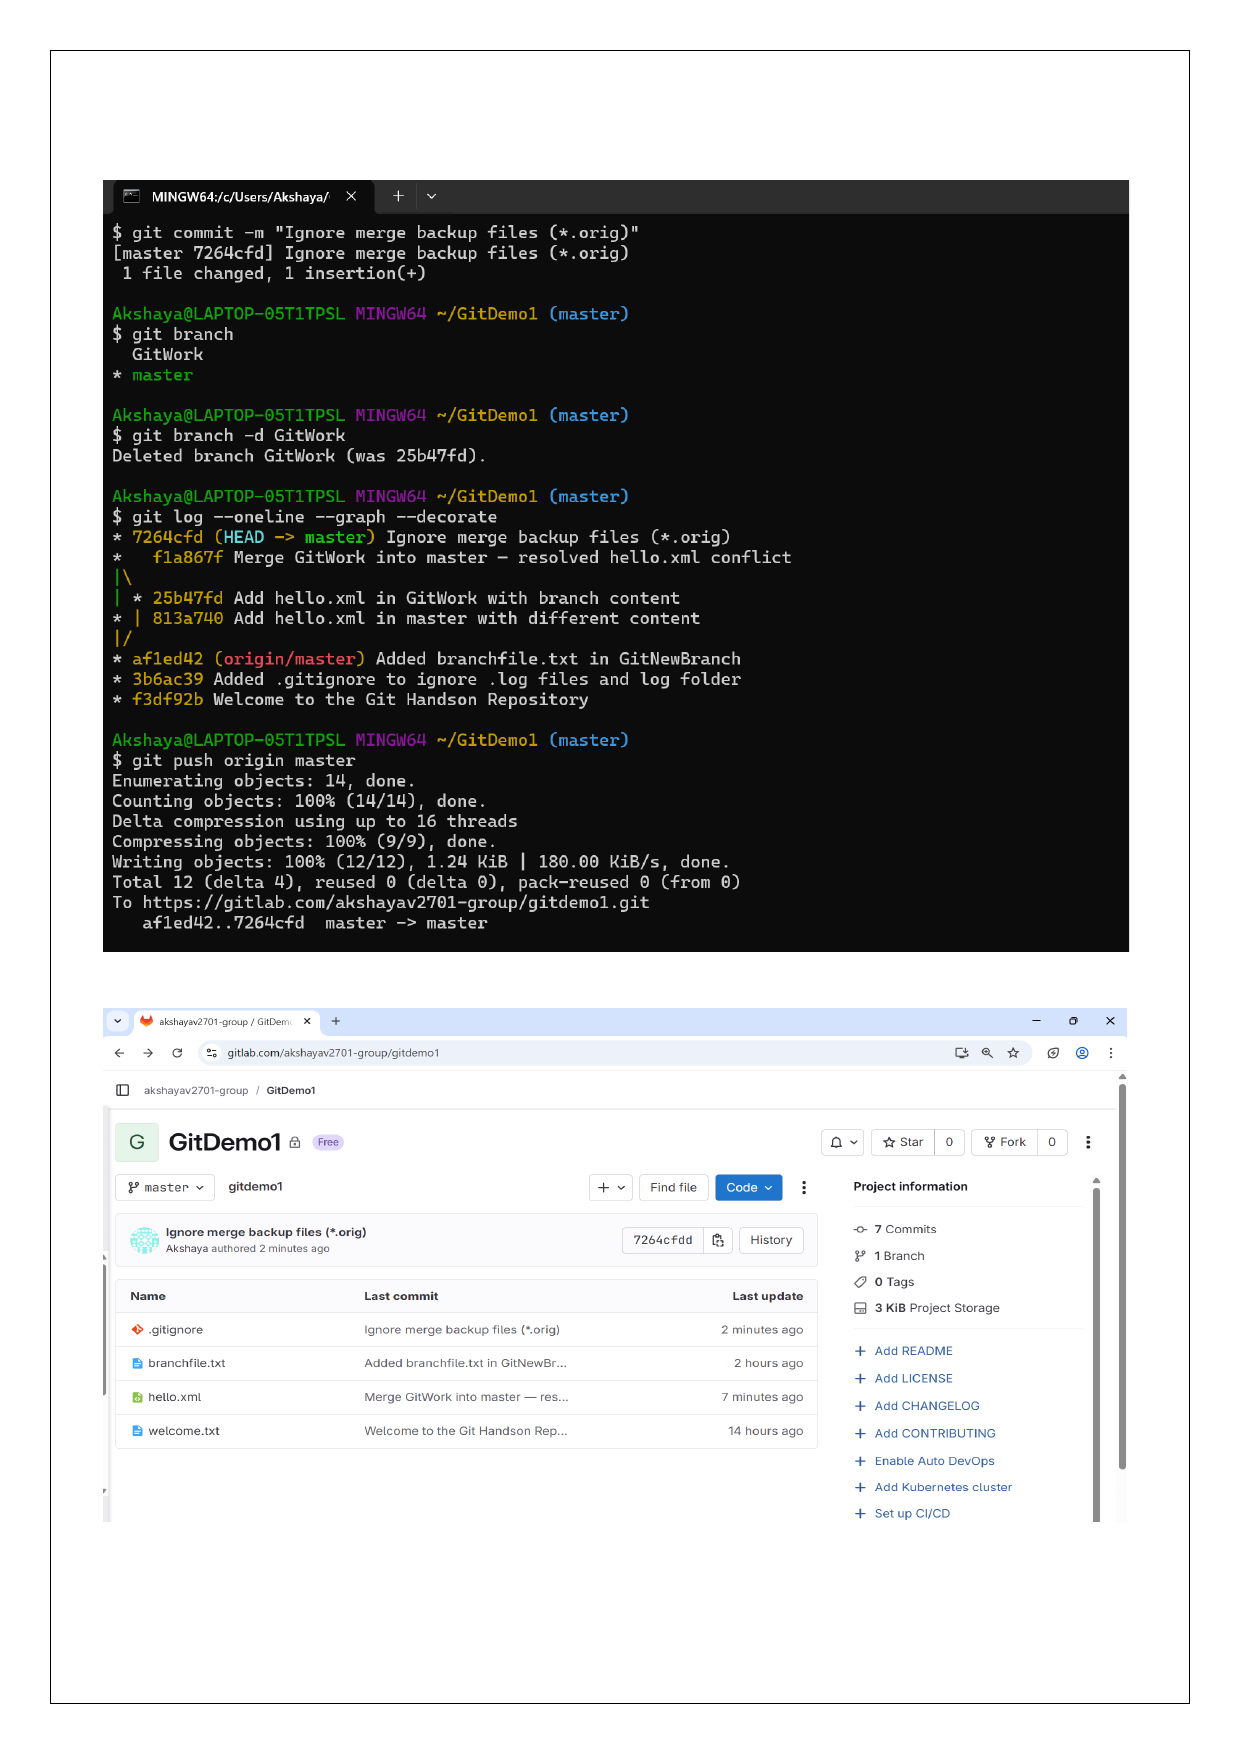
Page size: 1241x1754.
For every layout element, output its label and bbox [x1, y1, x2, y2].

picture [103, 1008, 1128, 1522]
picture [103, 180, 1130, 952]
